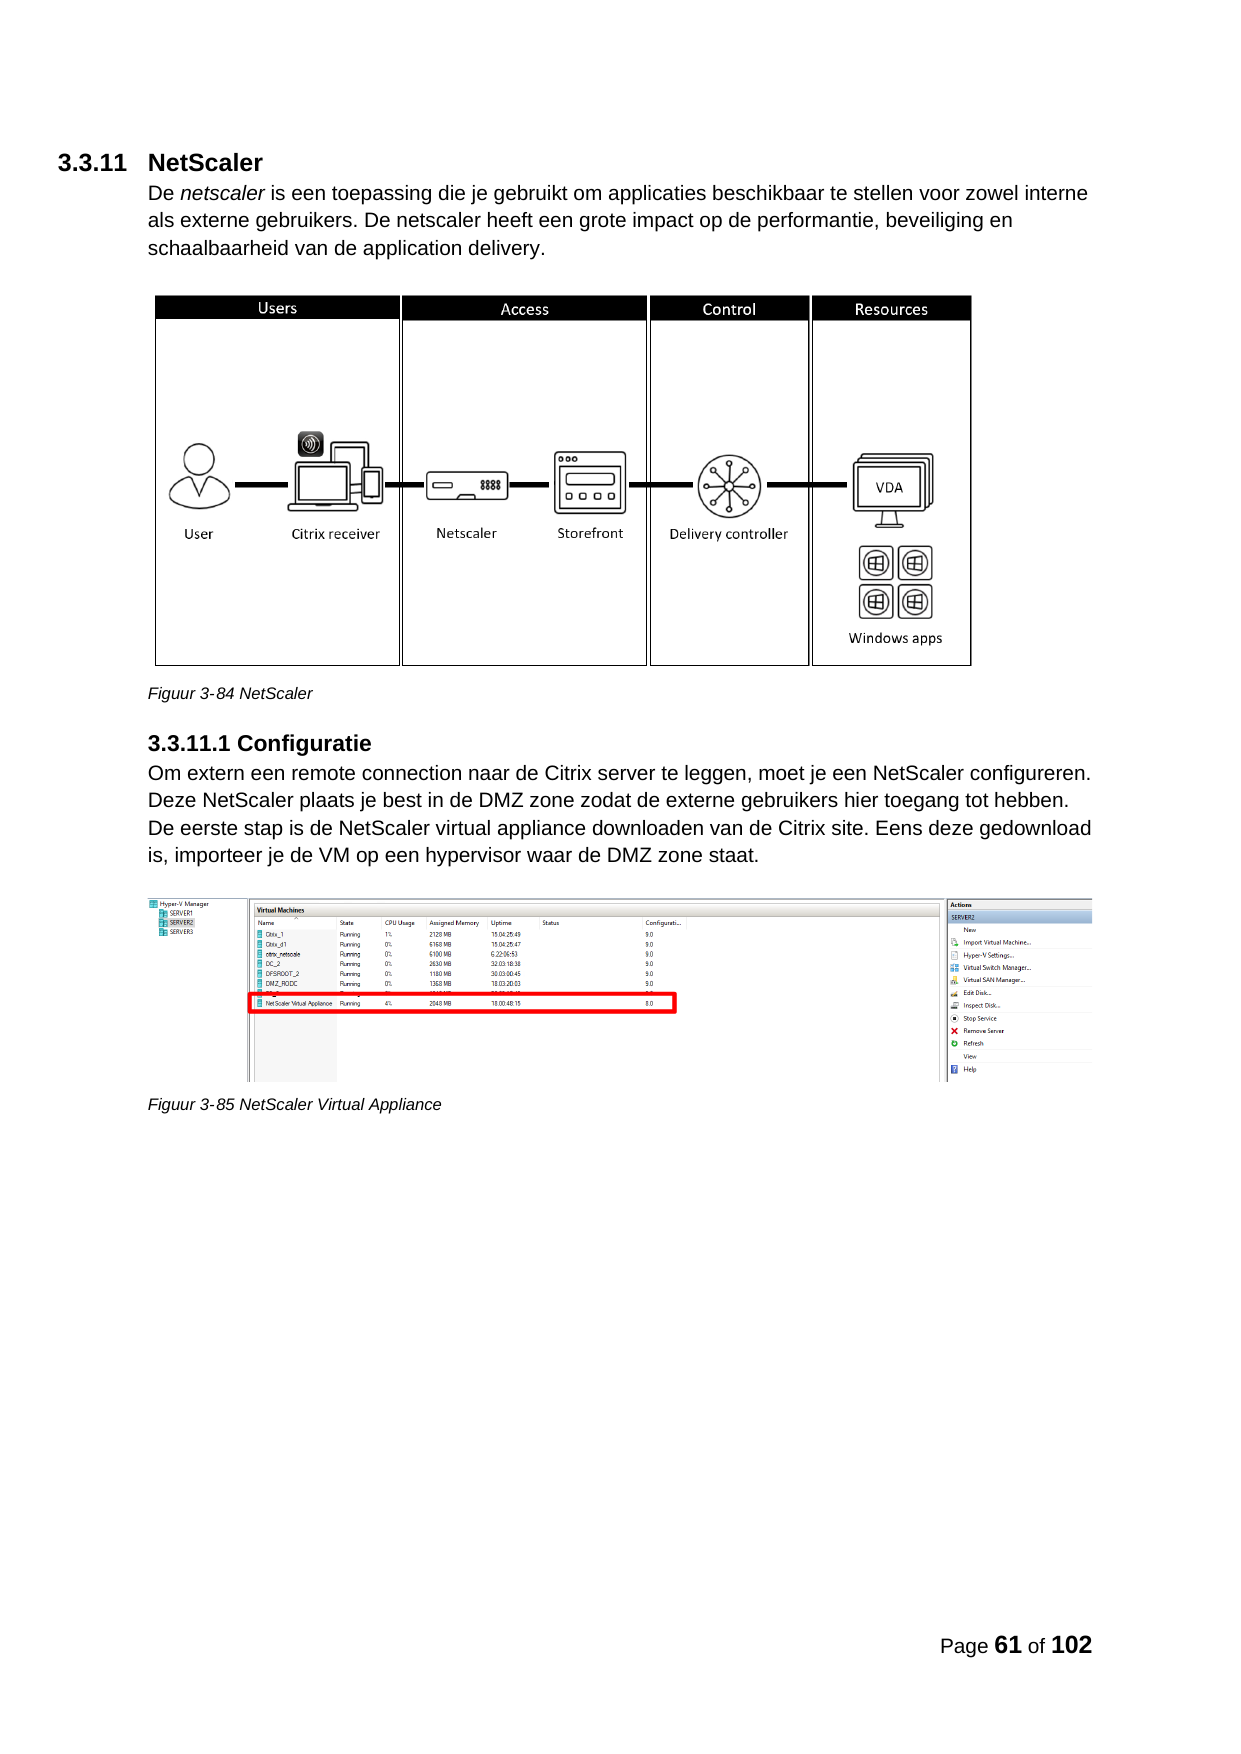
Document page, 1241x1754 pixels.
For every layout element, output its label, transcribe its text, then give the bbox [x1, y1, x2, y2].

picture [147, 898, 1093, 1082]
text Om extern een remote connection naar de Citrix server te leggen, moet je een NetScaler configureren. Deze NetScaler plaats je best in de DMZ zone zodat de externe gebruikers hier toegang tot hebben. De eerste stap is de NetScaler virtual appliance downloaden van de Citrix site. Eens deze gedownload is, importeer je de VM op een hypervisor waar de DMZ zone staat. [148, 761, 1092, 867]
text De netscaler is een toepassing die je gebruikt om applicaties beschikbaar te stellen voor zowel interne als externe gebruikers. De netscaler heeft een grote impact op de performantie, beveiliging en schaalbaarheid van de application delivery. [148, 181, 1092, 260]
picture [147, 290, 978, 671]
subtitle Configuratie [148, 730, 1092, 757]
subtitle NetScaler [127, 148, 1092, 176]
